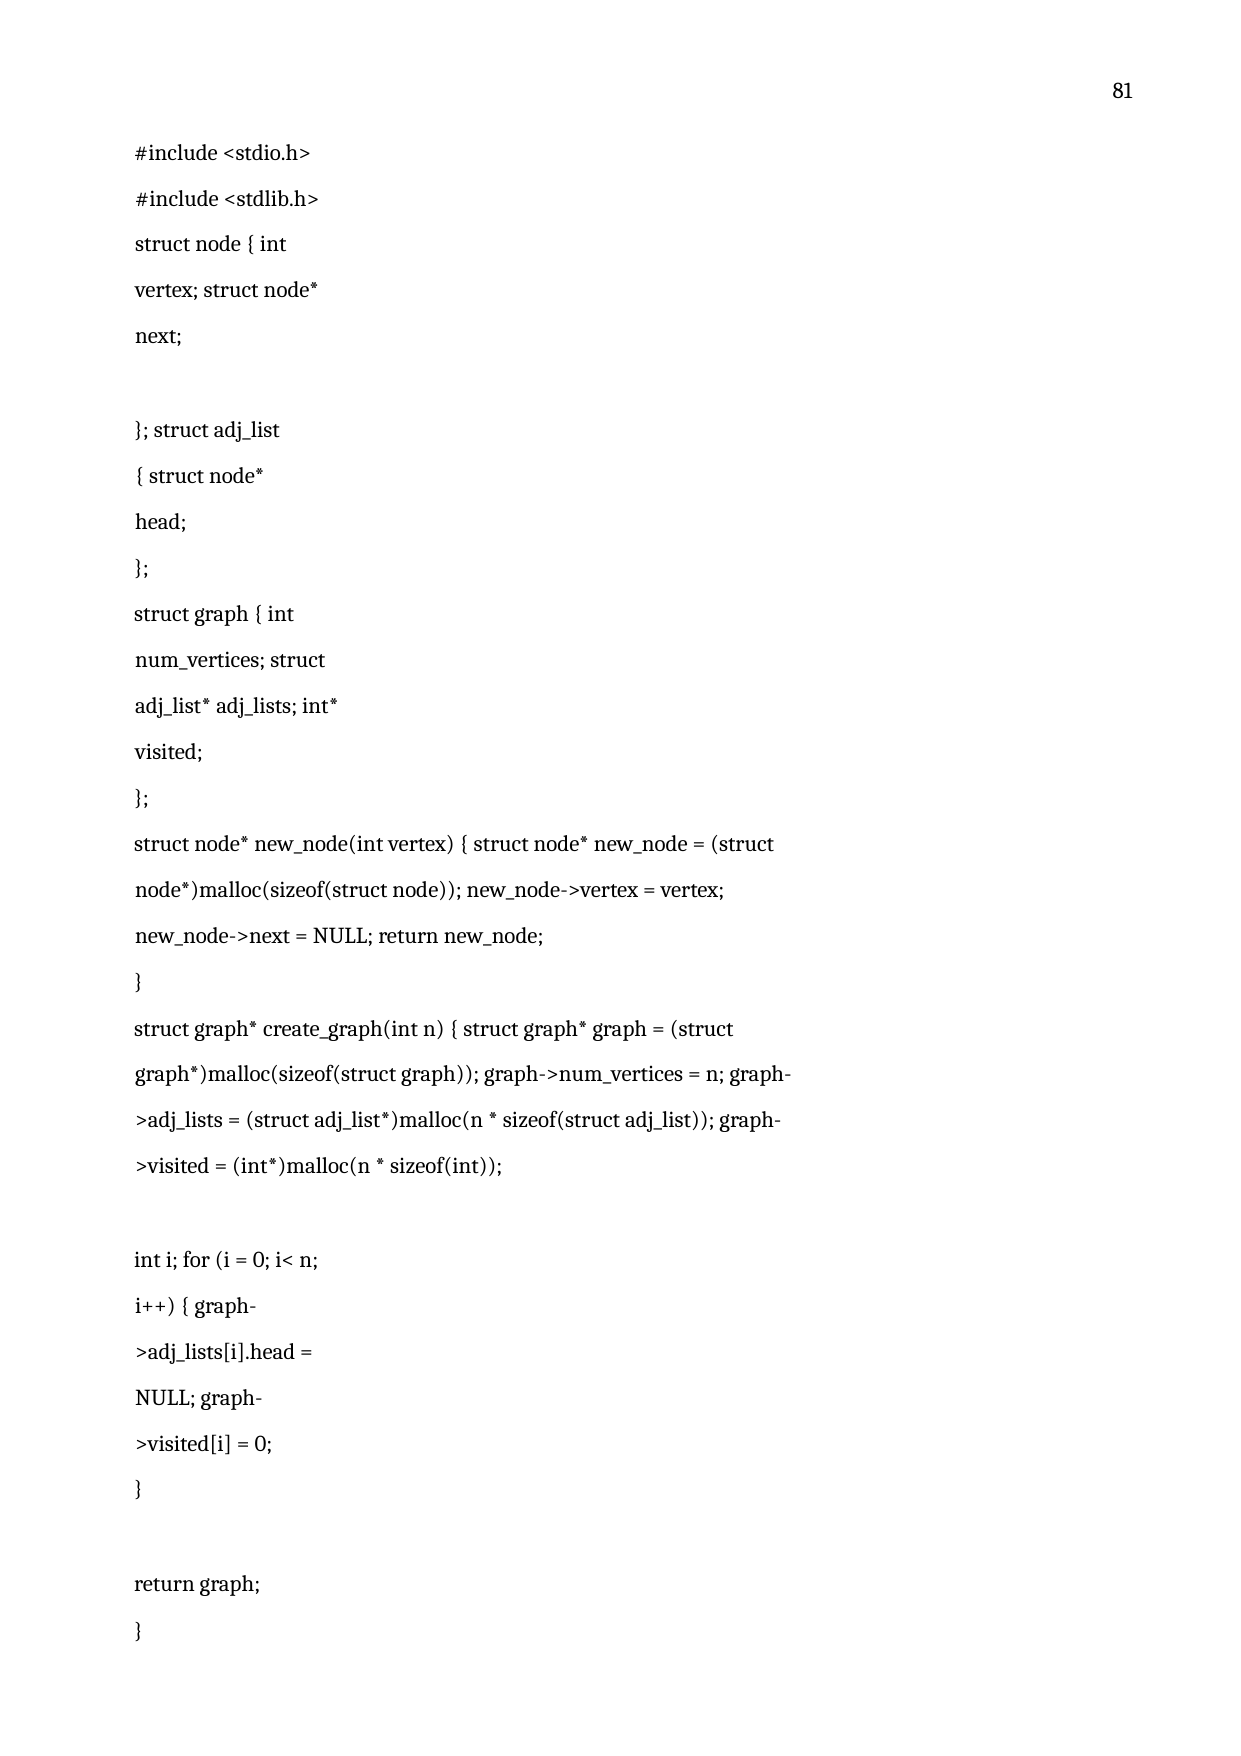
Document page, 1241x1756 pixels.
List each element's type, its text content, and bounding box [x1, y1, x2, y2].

text struct node* new_node(int vertex) { struct node* new_node = (struct node*)malloc(sizeof(struct node)); new_node->vertex = vertex; new_node->next = NULL; return new_node; [134, 831, 796, 949]
text }; [134, 784, 595, 811]
text }; [134, 555, 595, 581]
text }; struct adj_list { struct node* head; [134, 417, 315, 535]
text } [134, 1617, 595, 1644]
text #include <stdio.h> #include <stdlib.h> struct node { int vertex; struct node* next; [134, 139, 324, 349]
text } [134, 969, 595, 995]
text return graph; [134, 1571, 595, 1597]
text int i; for (i = 0; i< n; i++) { graph->adj_lists[i].head = NULL; graph->visited[i] = 0; [134, 1247, 333, 1457]
text } [134, 1476, 595, 1503]
text struct graph { int num_vertices; struct adj_list* adj_lists; int* visited; [134, 601, 366, 765]
text struct graph* create_graph(int n) { struct graph* graph = (struct graph*)malloc(sizeof(struct graph)); graph->num_vertices = n; graph->adj_lists = (struct adj_list*)malloc(n * sizeof(struct adj_list)); graph->visited = (int*)malloc(n * sizeof(int)); [134, 1015, 799, 1179]
